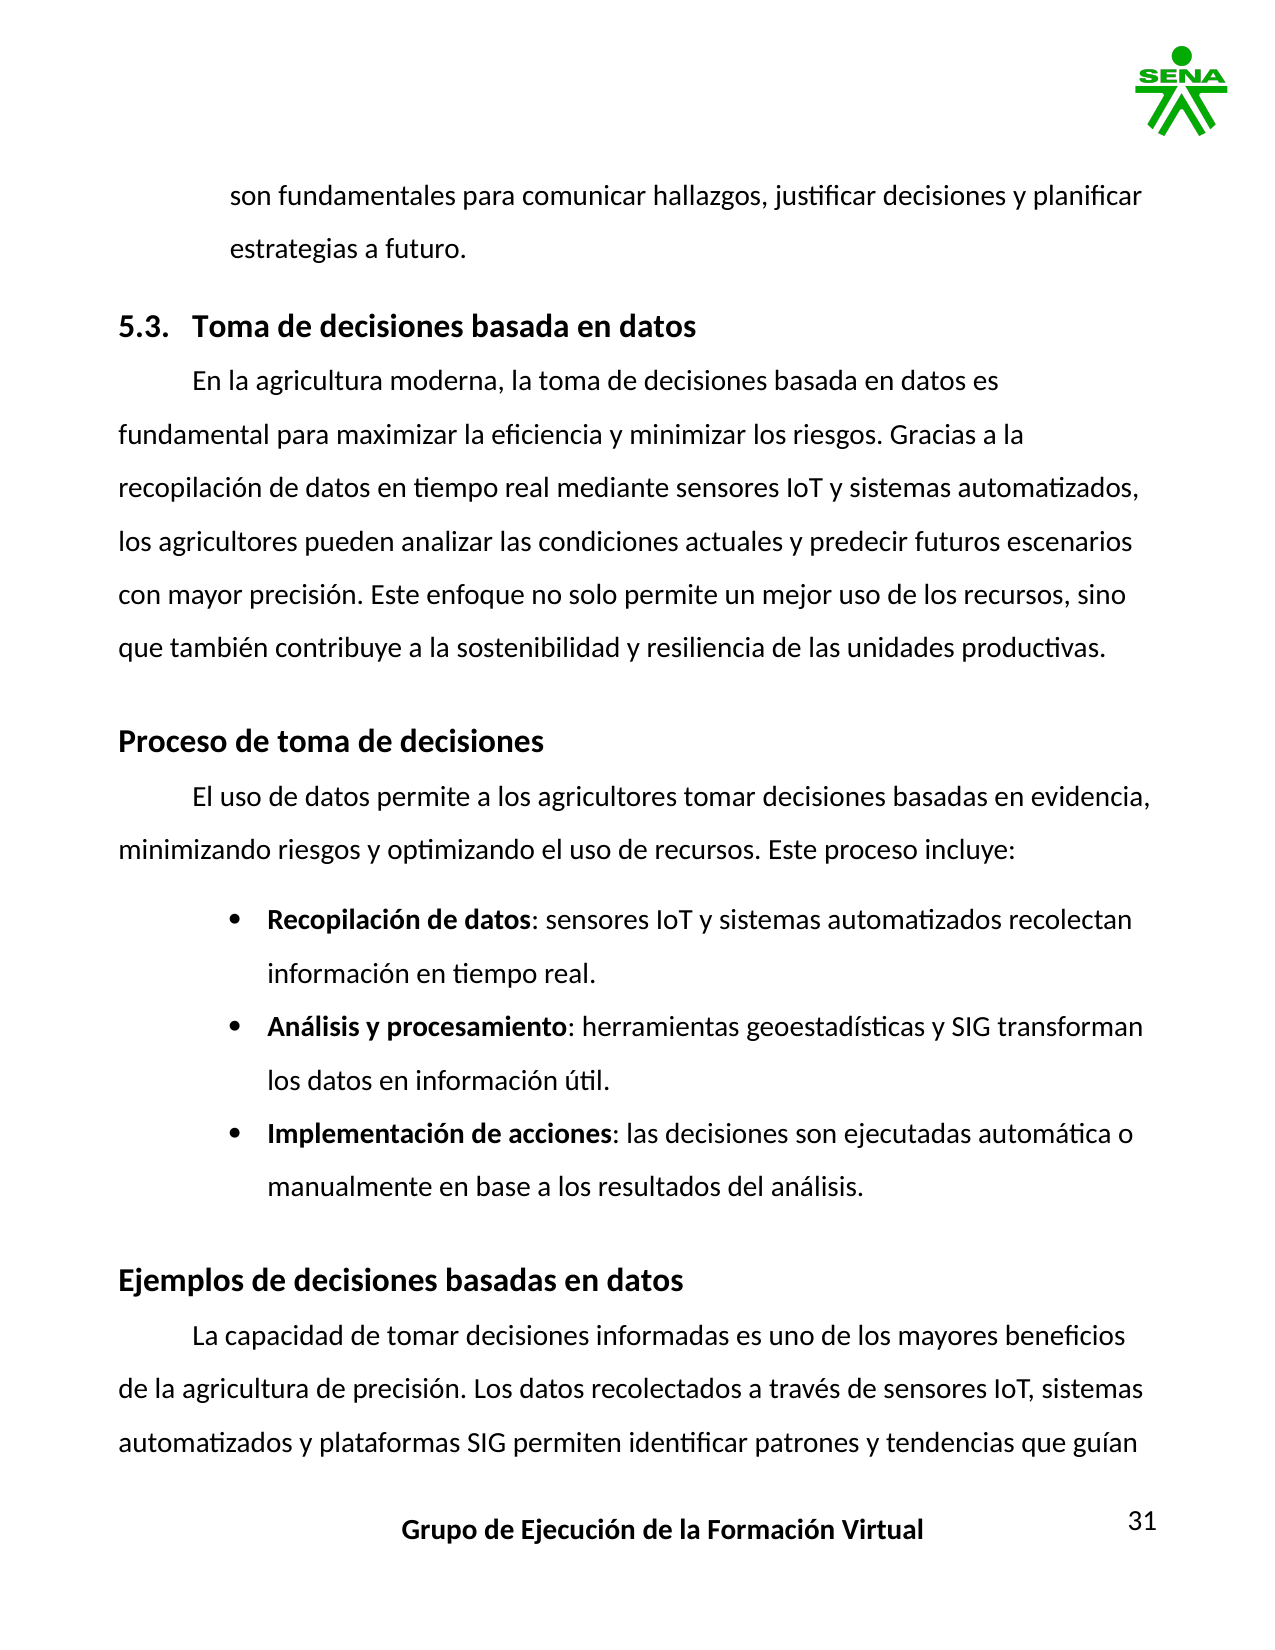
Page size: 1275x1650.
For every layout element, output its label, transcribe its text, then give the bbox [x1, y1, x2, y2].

list Análisis y procesamiento: herramientas geoestadísticas y SIG transforman los datos en información útil. [229, 1008, 1157, 1097]
subtitle Toma de decisiones basada en datos [118, 305, 1157, 346]
picture [1135, 46, 1228, 136]
list Implementación de acciones: las decisiones son ejecutadas automática o manualmente en base a los resultados del análisis. [229, 1115, 1157, 1204]
list Recopilación de datos: sensores IoT y sistemas automatizados recolectan información en tiempo real. [229, 901, 1157, 990]
subtitle Ejemplos de decisiones basadas en datos [118, 1259, 1157, 1300]
text En la agricultura moderna, la toma de decisiones basada en datos es fundamental para maximizar la eficiencia y minimizar los riesgos. Gracias a la recopilación de datos en tiempo real mediante sensores IoT y sistemas automatizados, los agricultores pueden analizar las condiciones actuales y predecir futuros escenarios con mayor precisión. Este enfoque no solo permite un mejor uso de los recursos, sino que también contribuye a la sostenibilidad y resiliencia de las unidades productivas. [118, 362, 1157, 665]
subtitle Proceso de toma de decisiones [118, 720, 1157, 761]
text El uso de datos permite a los agricultores tomar decisiones basadas en evidencia, minimizando riesgos y optimizando el uso de recursos. Este proceso incluye: [118, 778, 1157, 867]
